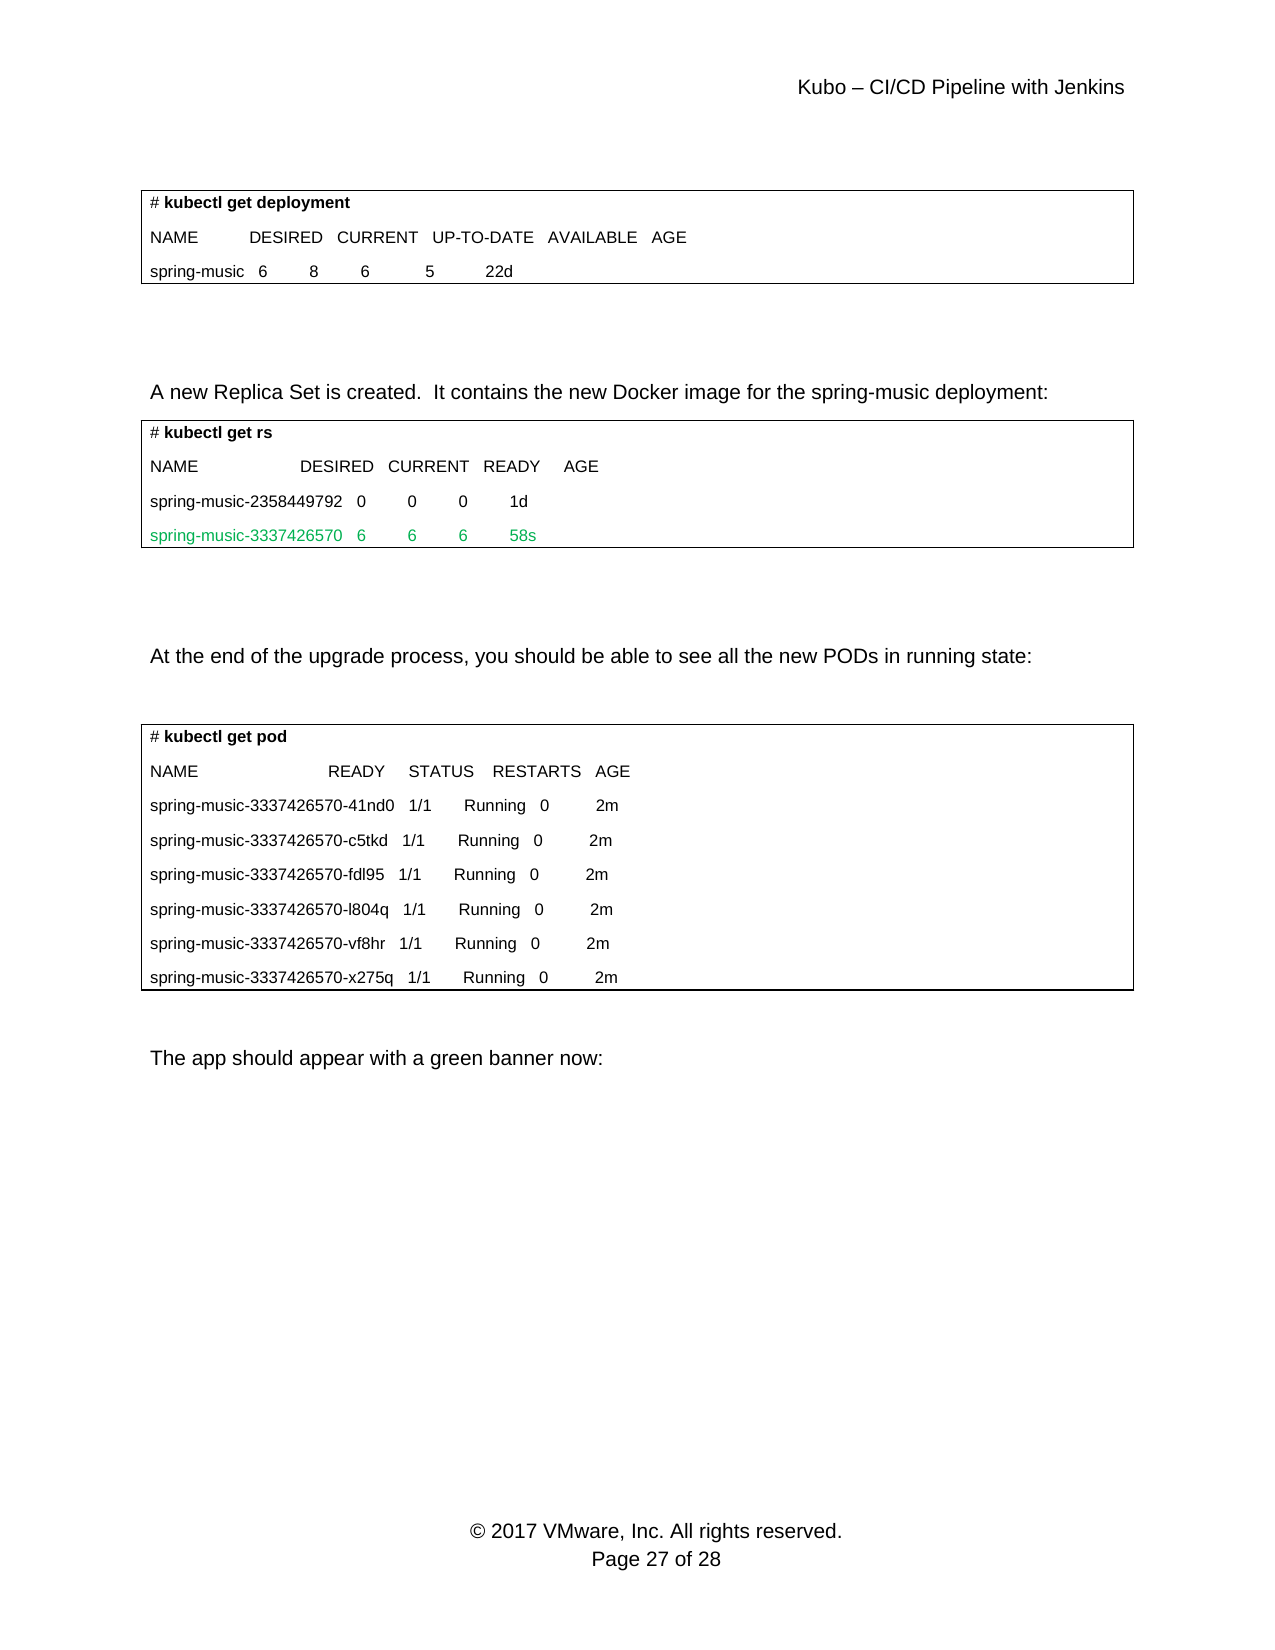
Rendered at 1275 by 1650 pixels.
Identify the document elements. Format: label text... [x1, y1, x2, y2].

text A new Replica Set is created. It contains the new Docker image for the spring-music deployment: [150, 380, 1125, 404]
text spring-music-3337426570-x275q 1/1 Running 0 2m [142, 965, 1133, 989]
text spring-music-3337426570-vf8hr 1/1 Running 0 2m [142, 931, 1133, 953]
text spring-music-2358449792 0 0 0 1d [142, 489, 1133, 511]
text spring-music-3337426570-l804q 1/1 Running 0 2m [142, 896, 1133, 918]
text NAME DESIRED CURRENT UP-TO-DATE AVAILABLE AGE [142, 224, 1133, 247]
text spring-music 6 8 6 5 22d [142, 259, 1133, 283]
text At the end of the upgrade process, you should be able to see all the new PODs in running state: [150, 644, 1125, 668]
text The app should appear with a green banner now: [150, 1046, 1125, 1070]
text spring-music-3337426570-c5tkd 1/1 Running 0 2m [142, 827, 1133, 849]
text # kubectl get pod [142, 725, 1133, 746]
text NAME READY STATUS RESTARTS AGE [142, 758, 1133, 781]
text spring-music-3337426570-fdl95 1/1 Running 0 2m [142, 862, 1133, 884]
text NAME DESIRED CURRENT READY AGE [142, 454, 1133, 476]
text spring-music-3337426570 6 6 6 58s [142, 523, 1133, 547]
text # kubectl get rs [142, 421, 1133, 442]
text spring-music-3337426570-41nd0 1/1 Running 0 2m [142, 793, 1133, 815]
text # kubectl get deployment [142, 191, 1133, 212]
